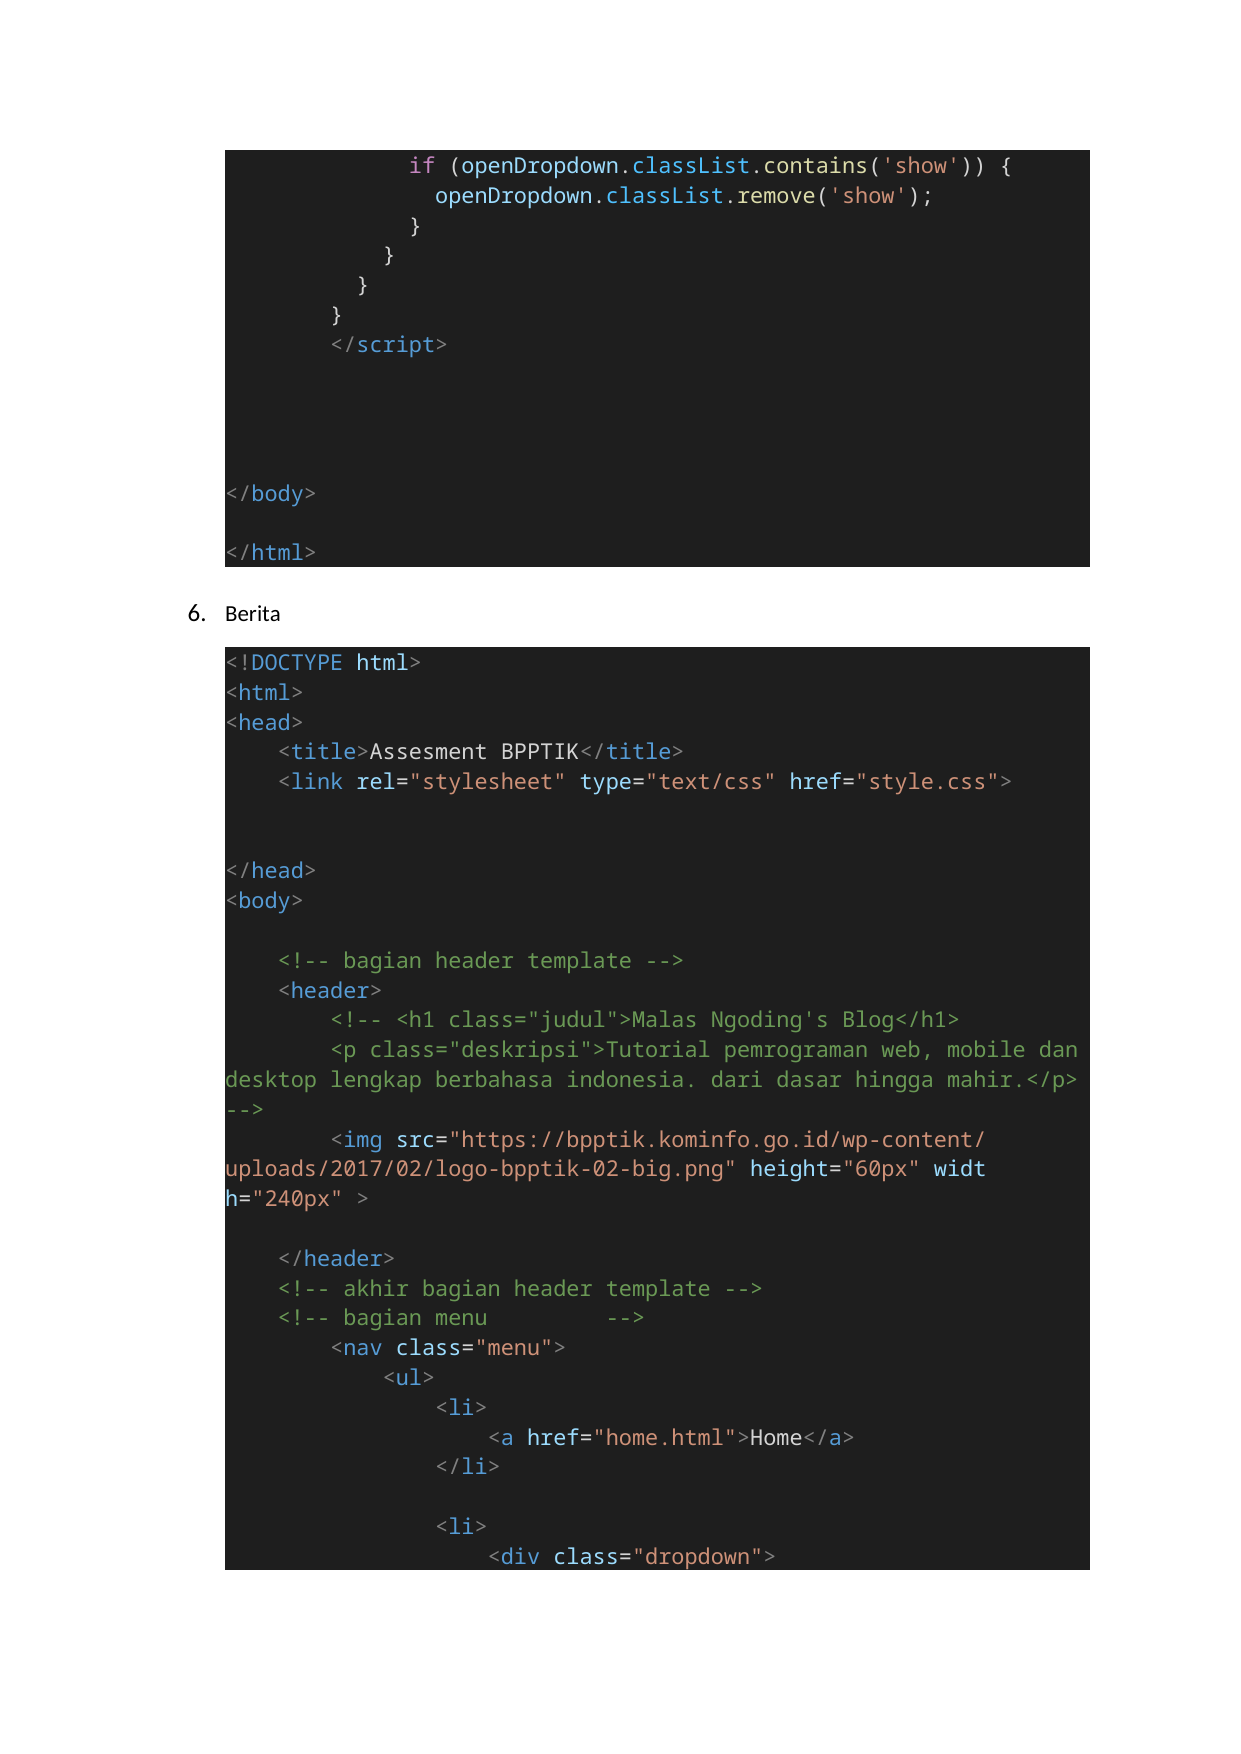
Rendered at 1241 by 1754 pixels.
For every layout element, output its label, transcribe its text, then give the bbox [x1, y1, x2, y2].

text <li> [225, 1392, 1090, 1421]
text </li> [225, 1451, 1090, 1481]
text <title>Assesment BPPTIK</title> [225, 736, 1090, 766]
text } [225, 269, 1090, 299]
text <ul> [225, 1362, 1090, 1392]
text <head> [225, 706, 1090, 736]
text <!-- bagian menu --> [225, 1302, 1090, 1332]
list Berita [187, 597, 1090, 628]
text <link rel="stylesheet" type="text/css" href="style.css"> [225, 766, 1090, 796]
text </header> [225, 1243, 1090, 1272]
text </script> [225, 329, 1090, 358]
text <nav class="menu"> [225, 1332, 1090, 1362]
text </head> [225, 855, 1090, 885]
text <html> [225, 677, 1090, 706]
text </body> [225, 478, 1090, 507]
text <img src="https://bpptik.kominfo.go.id/wp-content/uploads/2017/02/logo-bpptik-02-big.png" height="60px" width="240px" > [225, 1123, 1090, 1213]
text <!-- bagian header template --> [225, 945, 1090, 974]
text <a href="home.html">Home</a> [225, 1421, 1090, 1451]
text <body> [225, 885, 1090, 915]
text </html> [225, 537, 1090, 567]
text <!DOCTYPE html> [225, 647, 1090, 677]
text <li> [225, 1511, 1090, 1541]
text <!-- <h1 class="judul">Malas Ngoding's Blog</h1> [225, 1004, 1090, 1034]
text <header> [225, 974, 1090, 1004]
text <!-- akhir bagian header template --> [225, 1272, 1090, 1302]
text openDropdown.classList.remove('show'); [225, 180, 1090, 209]
text if (openDropdown.classList.contains('show')) { [225, 150, 1090, 180]
text } [225, 299, 1090, 329]
text <div class="dropdown"> [225, 1541, 1090, 1570]
text <p class="deskripsi">Tutorial pemrograman web, mobile dan desktop lengkap berbahasa indonesia. dari dasar hingga mahir.</p> --> [225, 1034, 1090, 1123]
text } [225, 209, 1090, 239]
text } [225, 239, 1090, 269]
